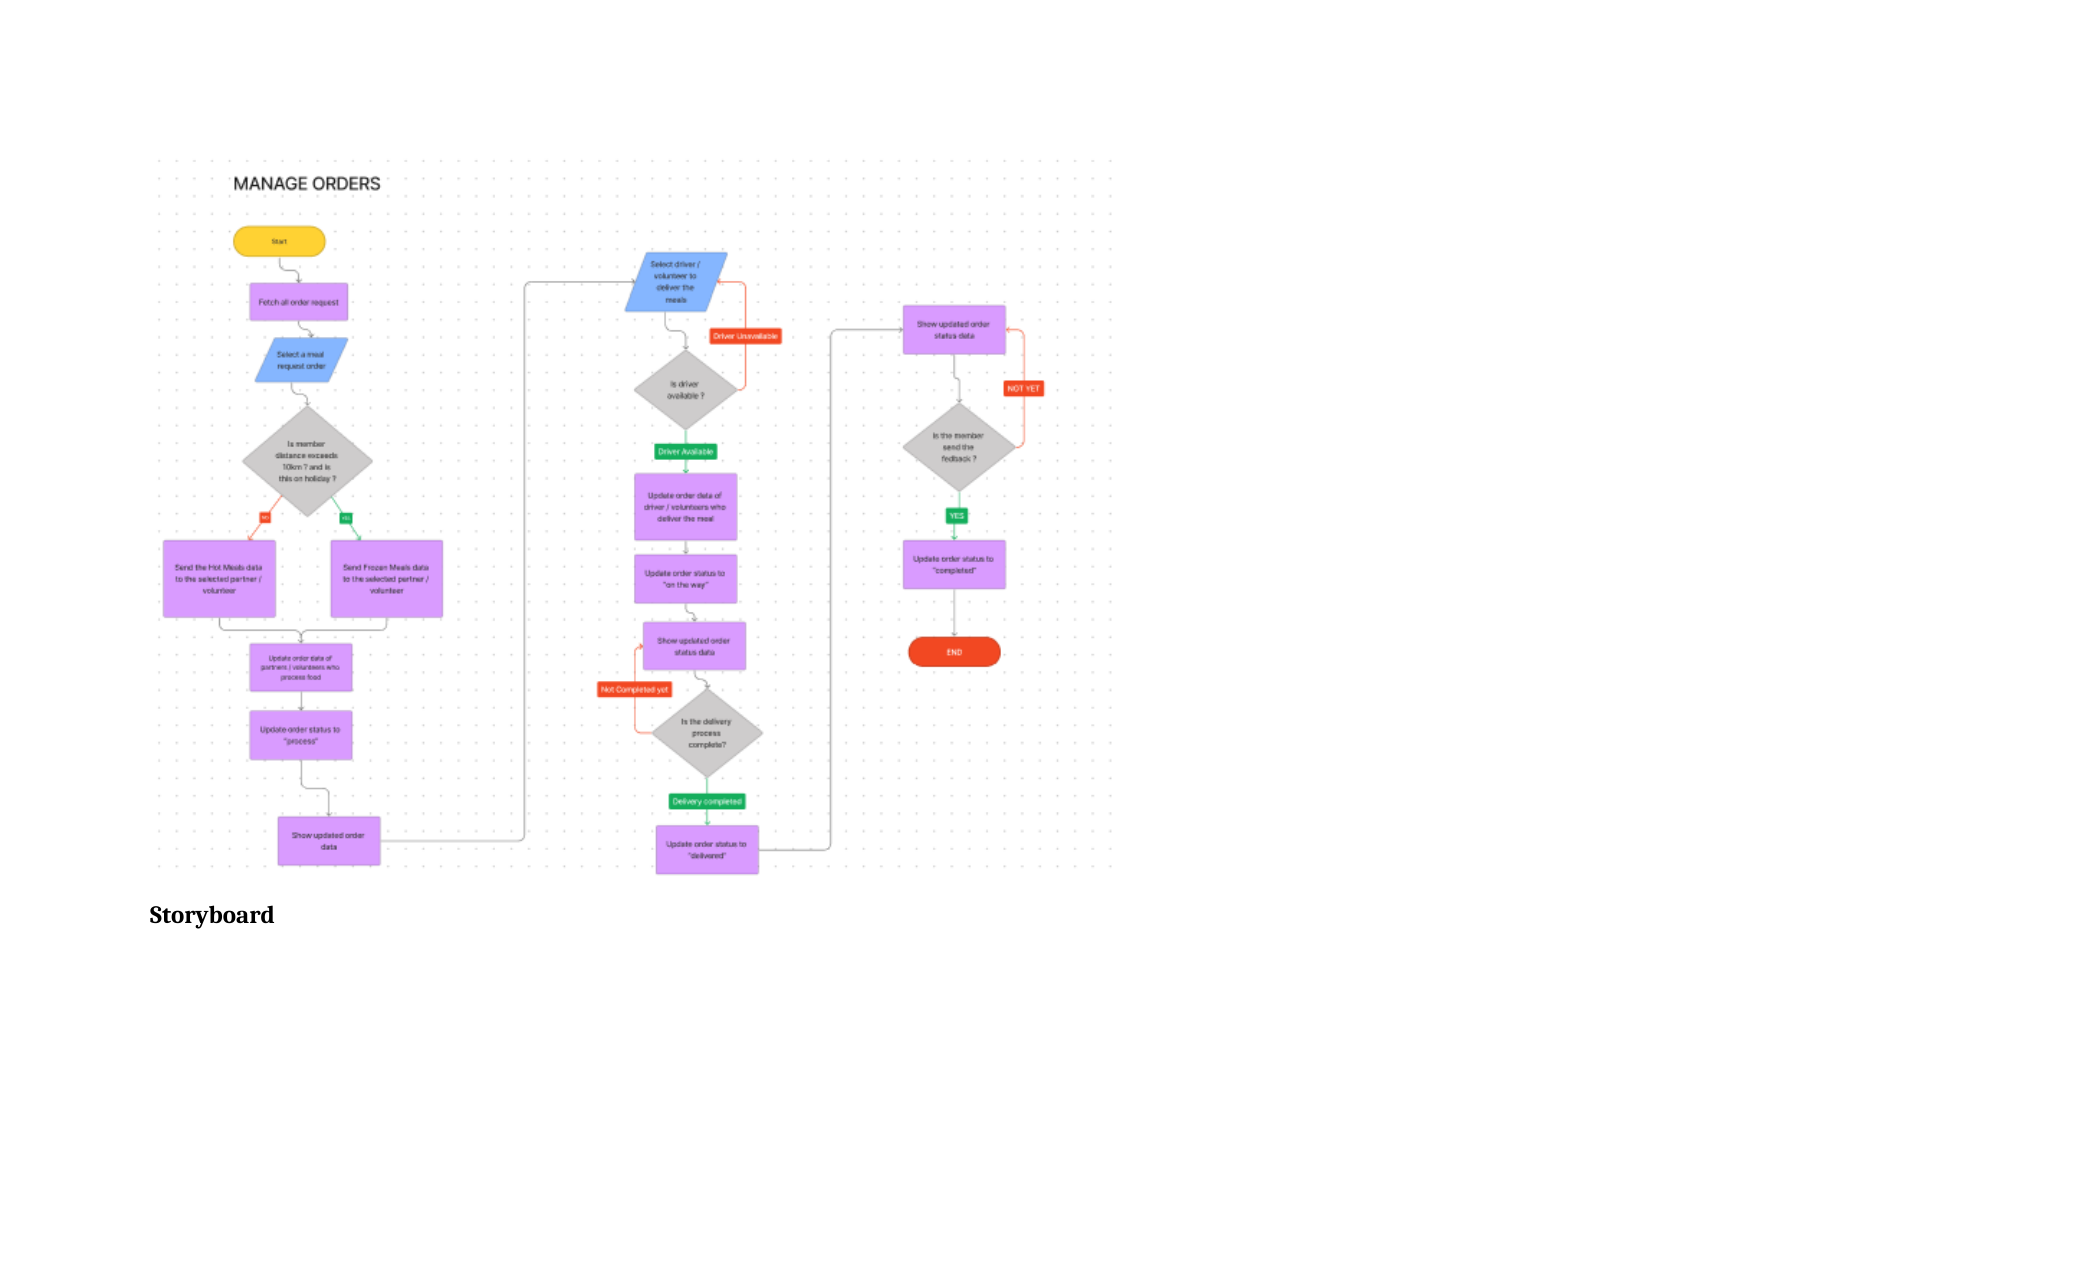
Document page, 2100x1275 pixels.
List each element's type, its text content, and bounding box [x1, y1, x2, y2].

text Storyboard [150, 901, 1950, 930]
picture [150, 150, 1125, 883]
